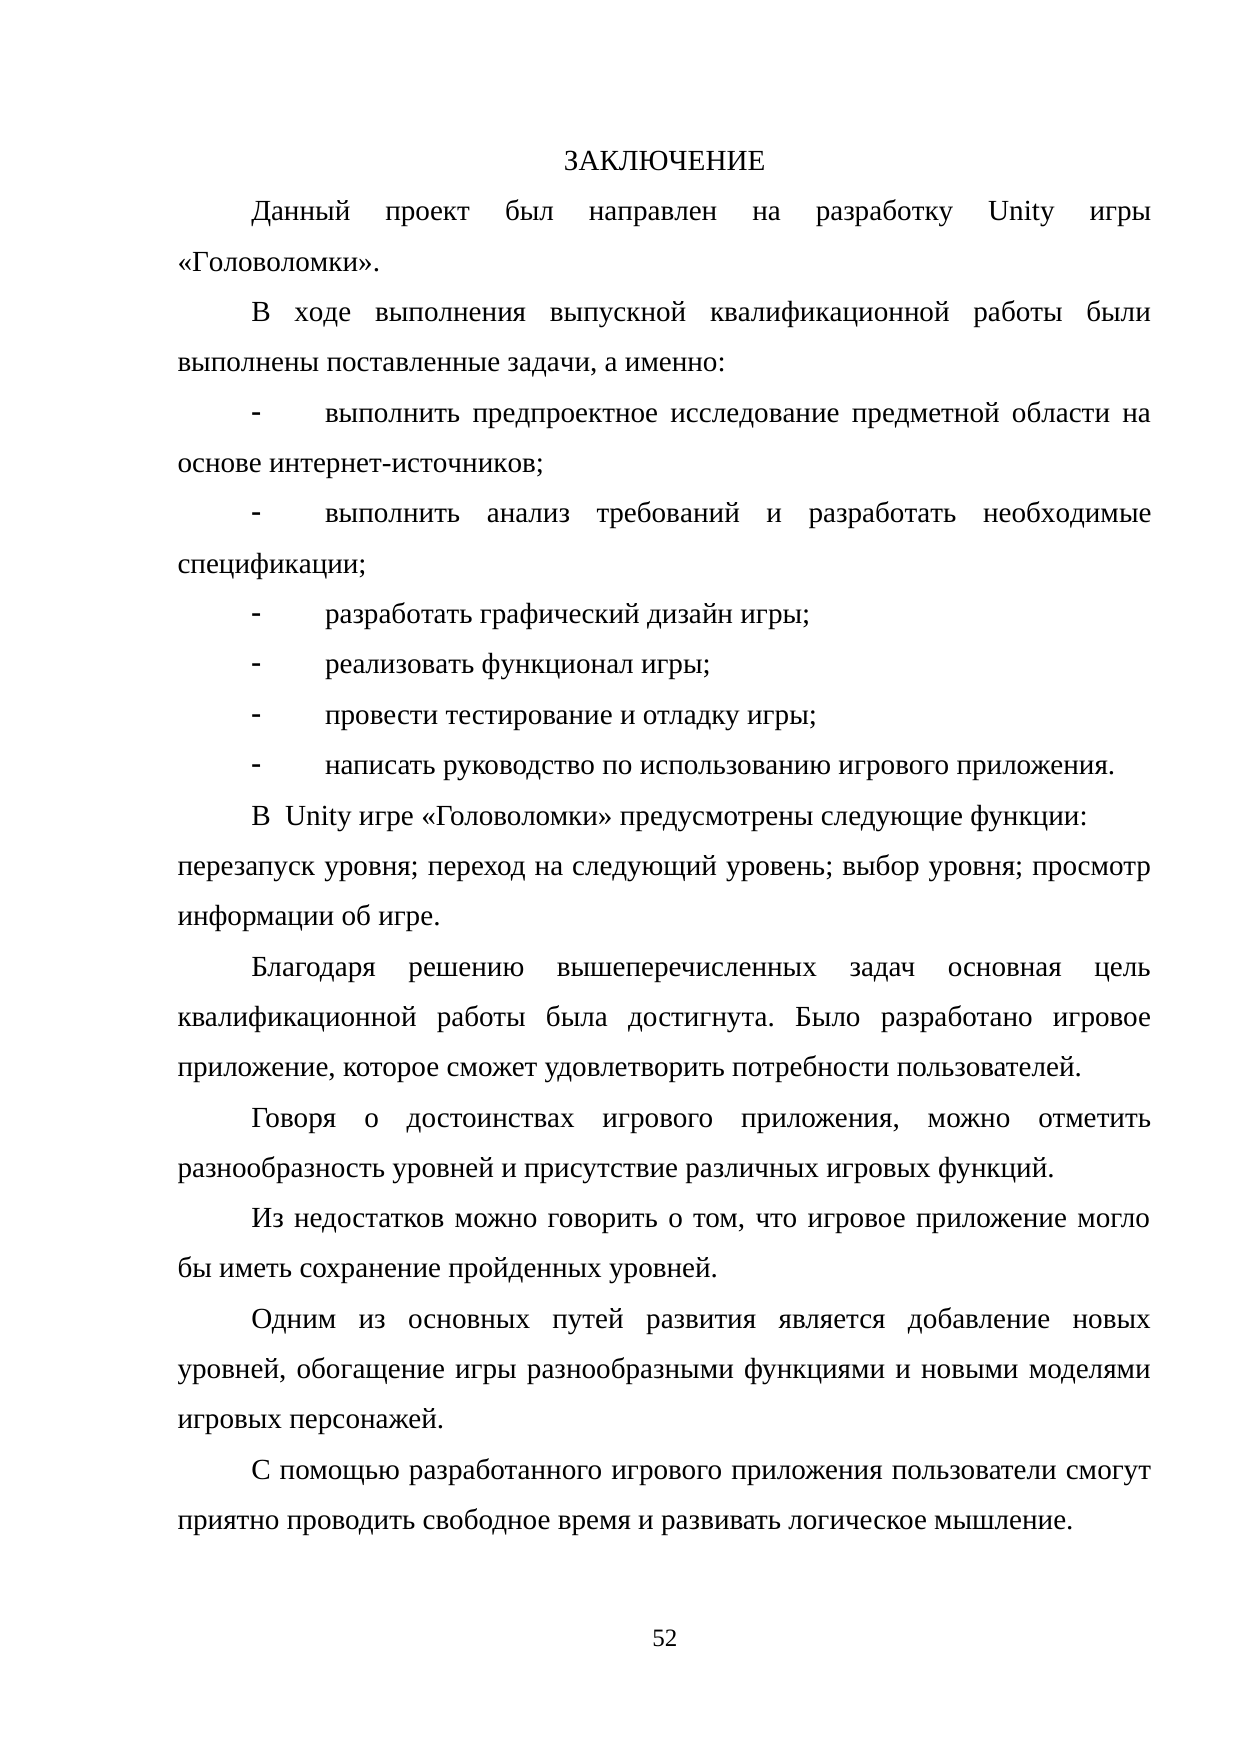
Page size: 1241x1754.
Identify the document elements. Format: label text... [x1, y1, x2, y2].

list В Unity игре «Головоломки» предусмотрены следующие функции: [177, 798, 1152, 831]
list Из недостатков можно говорить о том, что игровое приложение могло бы иметь сохранение пройденных уровней. [177, 1200, 1152, 1284]
list разработать графический дизайн игры; [177, 596, 1152, 630]
list выполнить предпроектное исследование предметной области на основе интернет-источников; [177, 395, 1152, 479]
list написать руководство по использованию игрового приложения. [177, 747, 1152, 781]
text Одним из основных путей развития является добавление новых уровней, обогащение игры разнообразными функциями и новыми моделями игровых персонажей. [177, 1301, 1152, 1435]
list С помощью разработанного игрового приложения пользователи смогут приятно проводить свободное время и развивать логическое мышление. [177, 1452, 1152, 1536]
text Благодаря решению вышеперечисленных задач основная цель квалификационной работы была достигнута. Было разработано игровое приложение, которое сможет удовлетворить потребности пользователей. [177, 949, 1152, 1083]
text В ходе выполнения выпускной квалификационной работы были выполнены поставленные задачи, а именно: [177, 294, 1152, 378]
subtitle ЗАКЛЮЧЕНИЕ [177, 143, 1152, 177]
list Говоря о достоинствах игрового приложения, можно отметить разнообразность уровней и присутствие различных игровых функций. [177, 1100, 1152, 1183]
text Данный проект был направлен на разработку Unity игры «Головоломки». [177, 193, 1152, 277]
list реализовать функционал игры; [177, 647, 1152, 680]
list провести тестирование и отладку игры; [177, 697, 1152, 731]
list выполнить анализ требований и разработать необходимые спецификации; [177, 495, 1152, 579]
text перезапуск уровня; переход на следующий уровень; выбор уровня; просмотр информации об игре. [177, 848, 1152, 932]
